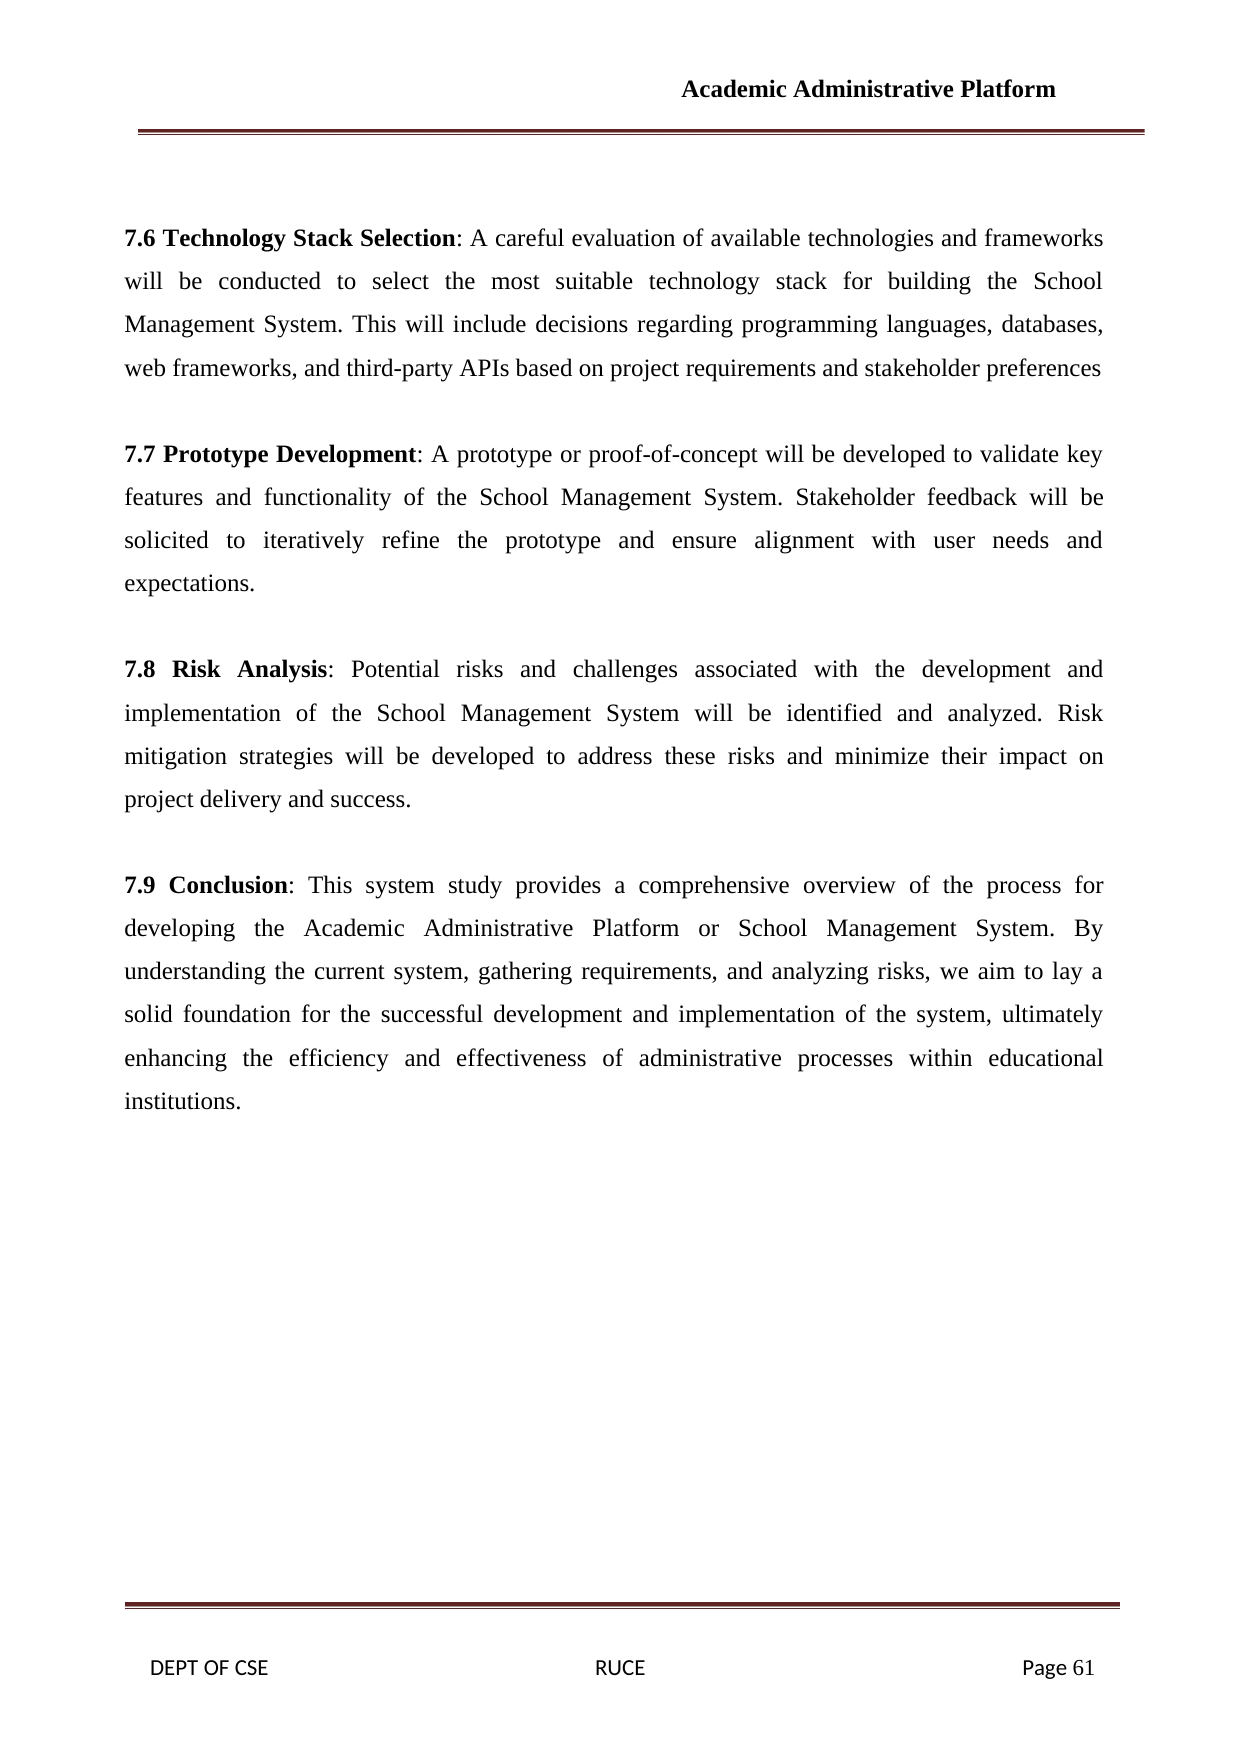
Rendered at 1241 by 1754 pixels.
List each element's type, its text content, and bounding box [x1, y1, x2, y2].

text 7.8 Risk Analysis: Potential risks and challenges associated with the development and implementation of the School Management System will be identified and analyzed. Risk mitigation strategies will be developed to address these risks and minimize their impact on project delivery and success. [124, 654, 1104, 813]
text 7.7 Prototype Development: A prototype or proof-of-concept will be developed to validate key features and functionality of the School Management System. Stakeholder feedback will be solicited to iteratively refine the prototype and ensure alignment with user needs and expectations. [124, 439, 1104, 597]
text 7.9 Conclusion: This system study provides a comprehensive overview of the process for developing the Academic Administrative Platform or School Management System. By understanding the current system, gathering requirements, and analyzing risks, we aim to lay a solid foundation for the successful development and implementation of the system, ultimately enhancing the efficiency and effectiveness of administrative processes within educational institutions. [124, 870, 1104, 1114]
picture [136, 129, 1145, 136]
picture [123, 1602, 1120, 1610]
text 7.6 Technology Stack Selection: A careful evaluation of available technologies and frameworks will be conducted to select the most suitable technology stack for building the School Management System. This will include decisions regarding programming languages, databases, web frameworks, and third-party APIs based on project requirements and stakeholder preferences [124, 223, 1104, 381]
